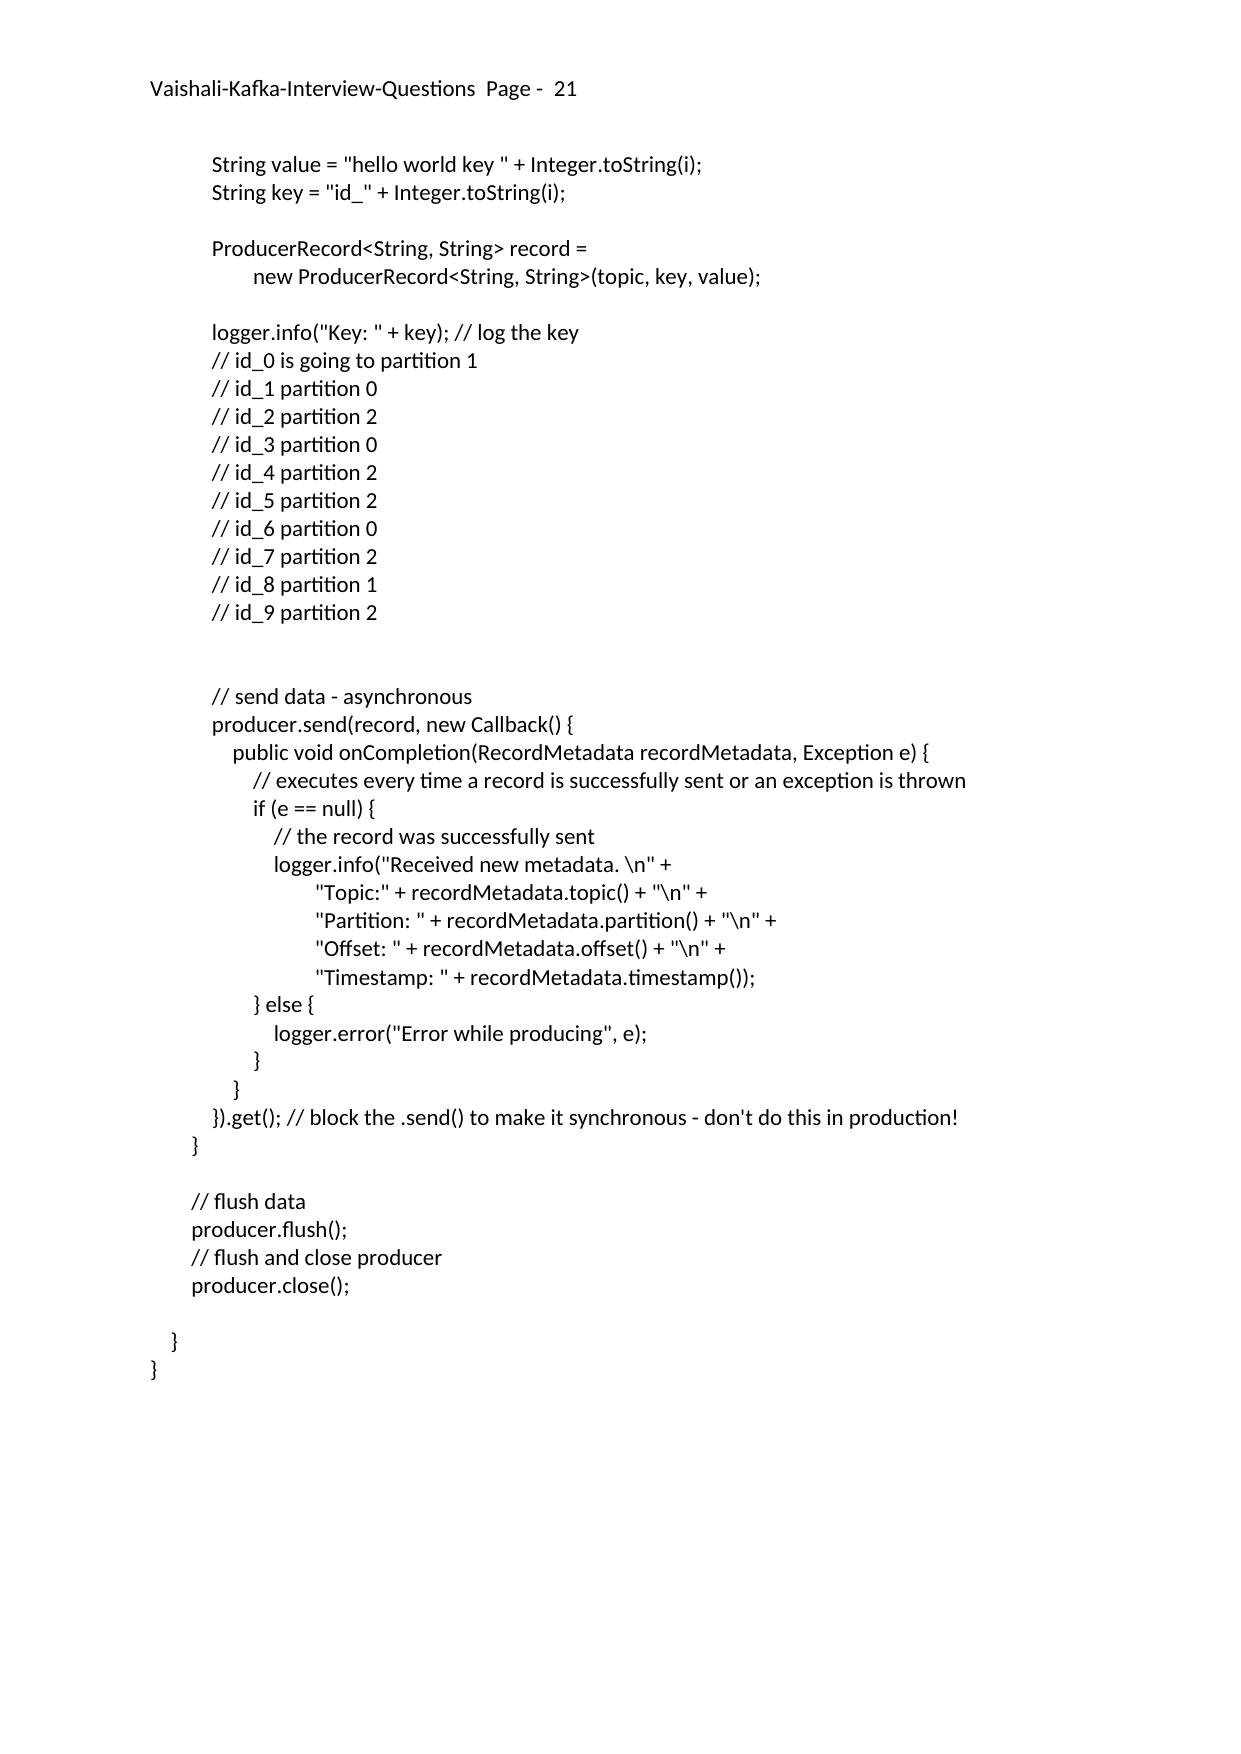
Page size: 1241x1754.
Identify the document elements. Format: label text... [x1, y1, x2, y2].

text // id_6 partition 0 [150, 514, 1090, 542]
text "Offset: " + recordMetadata.offset() + "\n" + [150, 934, 1090, 963]
text producer.flush(); [150, 1215, 1090, 1243]
text } else { [150, 991, 1090, 1019]
text } [150, 1355, 1090, 1383]
text "Topic:" + recordMetadata.topic() + "\n" + [150, 878, 1090, 907]
text String value = "hello world key " + Integer.toString(i); [150, 150, 1090, 178]
text String key = "id_" + Integer.toString(i); [150, 178, 1090, 206]
text // id_7 partition 2 [150, 542, 1090, 570]
text producer.close(); [150, 1271, 1090, 1299]
text "Timestamp: " + recordMetadata.timestamp()); [150, 963, 1090, 991]
text producer.send(record, new Callback() { [150, 710, 1090, 738]
text // id_8 partition 1 [150, 570, 1090, 598]
text logger.info("Received new metadata. \n" + [150, 851, 1090, 878]
text // id_5 partition 2 [150, 486, 1090, 514]
text } [150, 1075, 1090, 1103]
text logger.info("Key: " + key); // log the key [150, 318, 1090, 346]
text // flush and close producer [150, 1243, 1090, 1271]
text // id_9 partition 2 [150, 598, 1090, 626]
text // executes every time a record is successfully sent or an exception is thrown [150, 766, 1090, 794]
text // id_4 partition 2 [150, 458, 1090, 486]
text "Partition: " + recordMetadata.partition() + "\n" + [150, 907, 1090, 934]
text } [150, 1047, 1090, 1075]
text new ProducerRecord<String, String>(topic, key, value); [150, 262, 1090, 290]
text }).get(); // block the .send() to make it synchronous - don't do this in production! [150, 1103, 1090, 1131]
text // id_2 partition 2 [150, 402, 1090, 430]
text // id_3 partition 0 [150, 430, 1090, 458]
text ProducerRecord<String, String> record = [150, 234, 1090, 262]
text public void onCompletion(RecordMetadata recordMetadata, Exception e) { [150, 738, 1090, 766]
text logger.error("Error while producing", e); [150, 1019, 1090, 1047]
text if (e == null) { [150, 794, 1090, 822]
text } [150, 1131, 1090, 1159]
text // id_1 partition 0 [150, 374, 1090, 402]
text // id_0 is going to partition 1 [150, 346, 1090, 374]
text // the record was successfully sent [150, 822, 1090, 851]
text } [150, 1327, 1090, 1355]
text // flush data [150, 1187, 1090, 1215]
text // send data - asynchronous [150, 682, 1090, 710]
